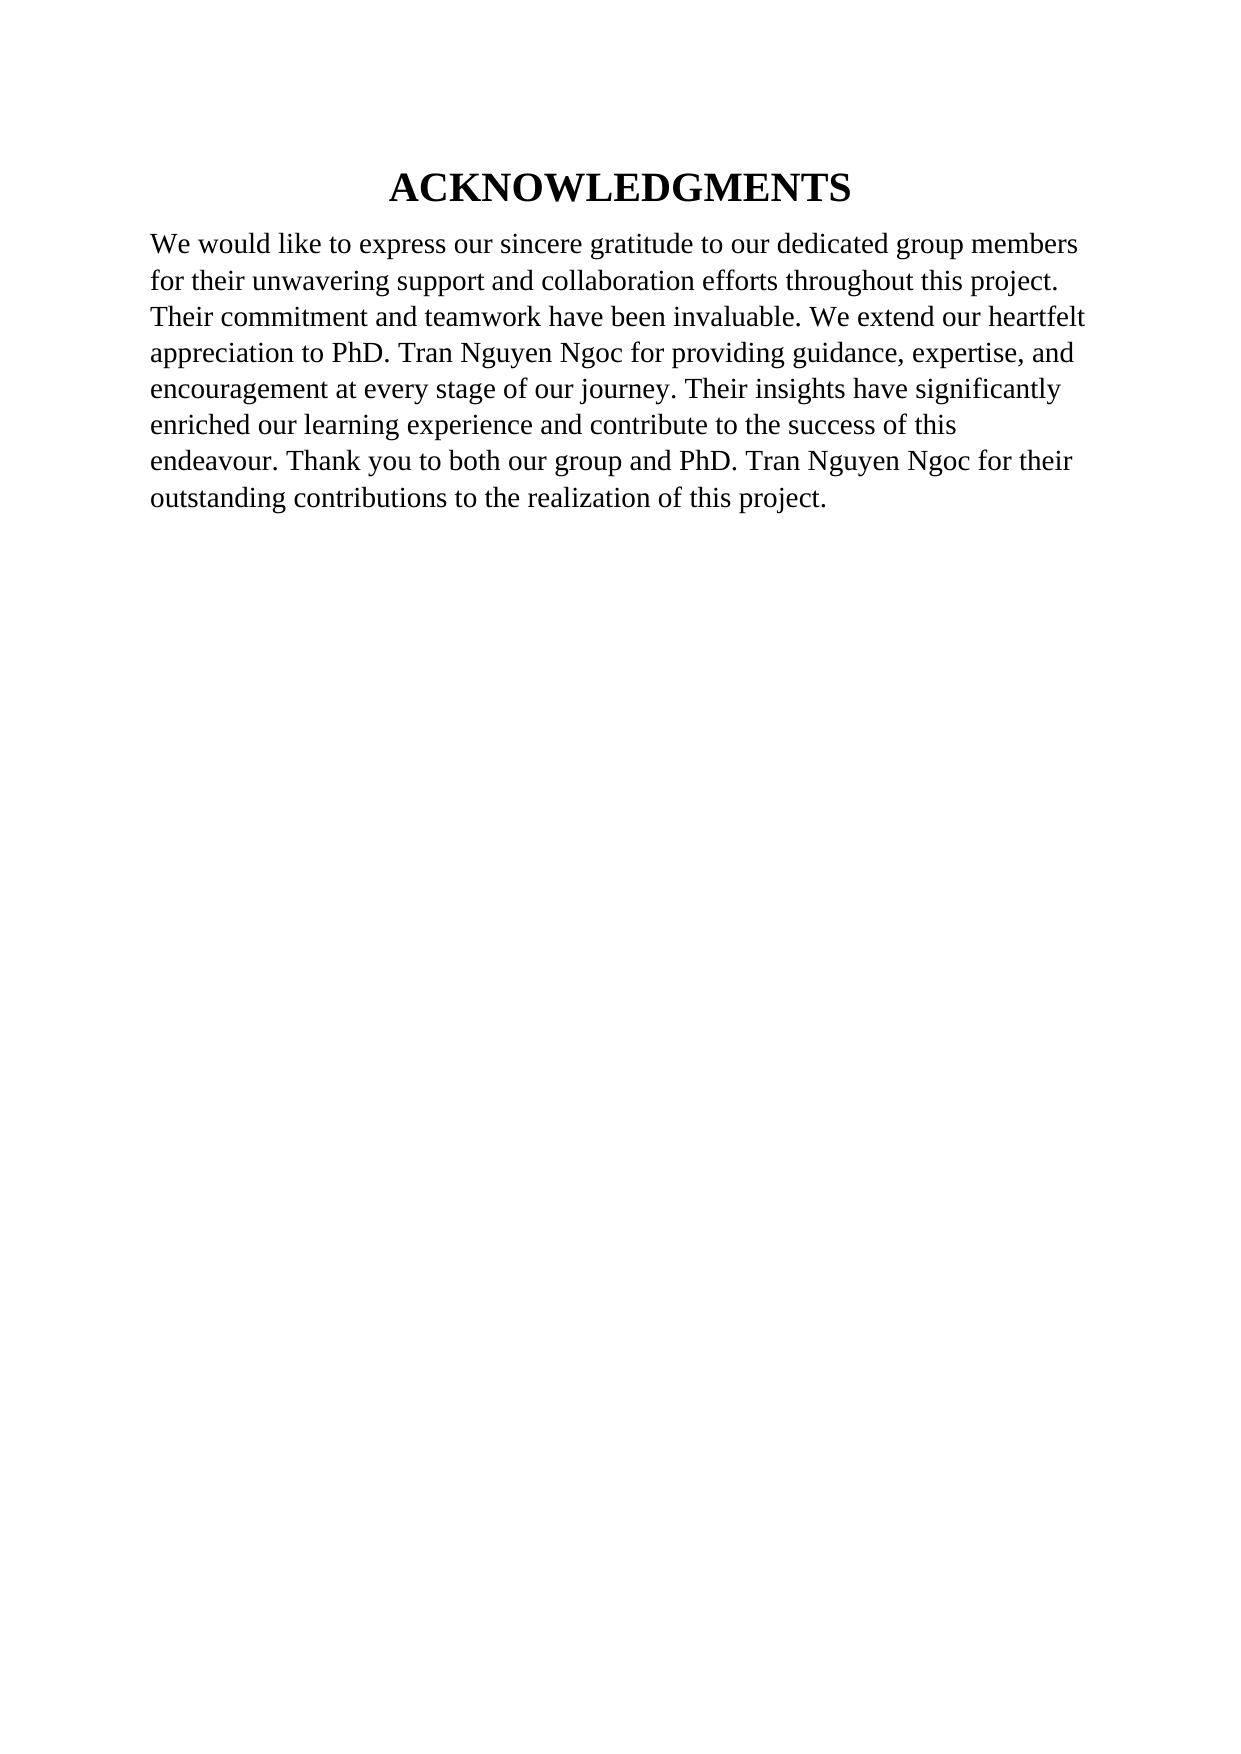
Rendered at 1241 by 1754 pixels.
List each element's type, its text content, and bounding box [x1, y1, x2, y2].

text ACKNOWLEDGMENTS [150, 162, 1090, 210]
text We would like to express our sincere gratitude to our dedicated group members for their unwavering support and collaboration efforts throughout this project. Their commitment and teamwork have been invaluable. We extend our heartfelt appreciation to PhD. Tran Nguyen Ngoc for providing guidance, expertise, and encouragement at every stage of our journey. Their insights have significantly enriched our learning experience and contribute to the success of this endeavour. Thank you to both our group and PhD. Tran Nguyen Ngoc for their outstanding contributions to the realization of this project. [150, 227, 1090, 513]
